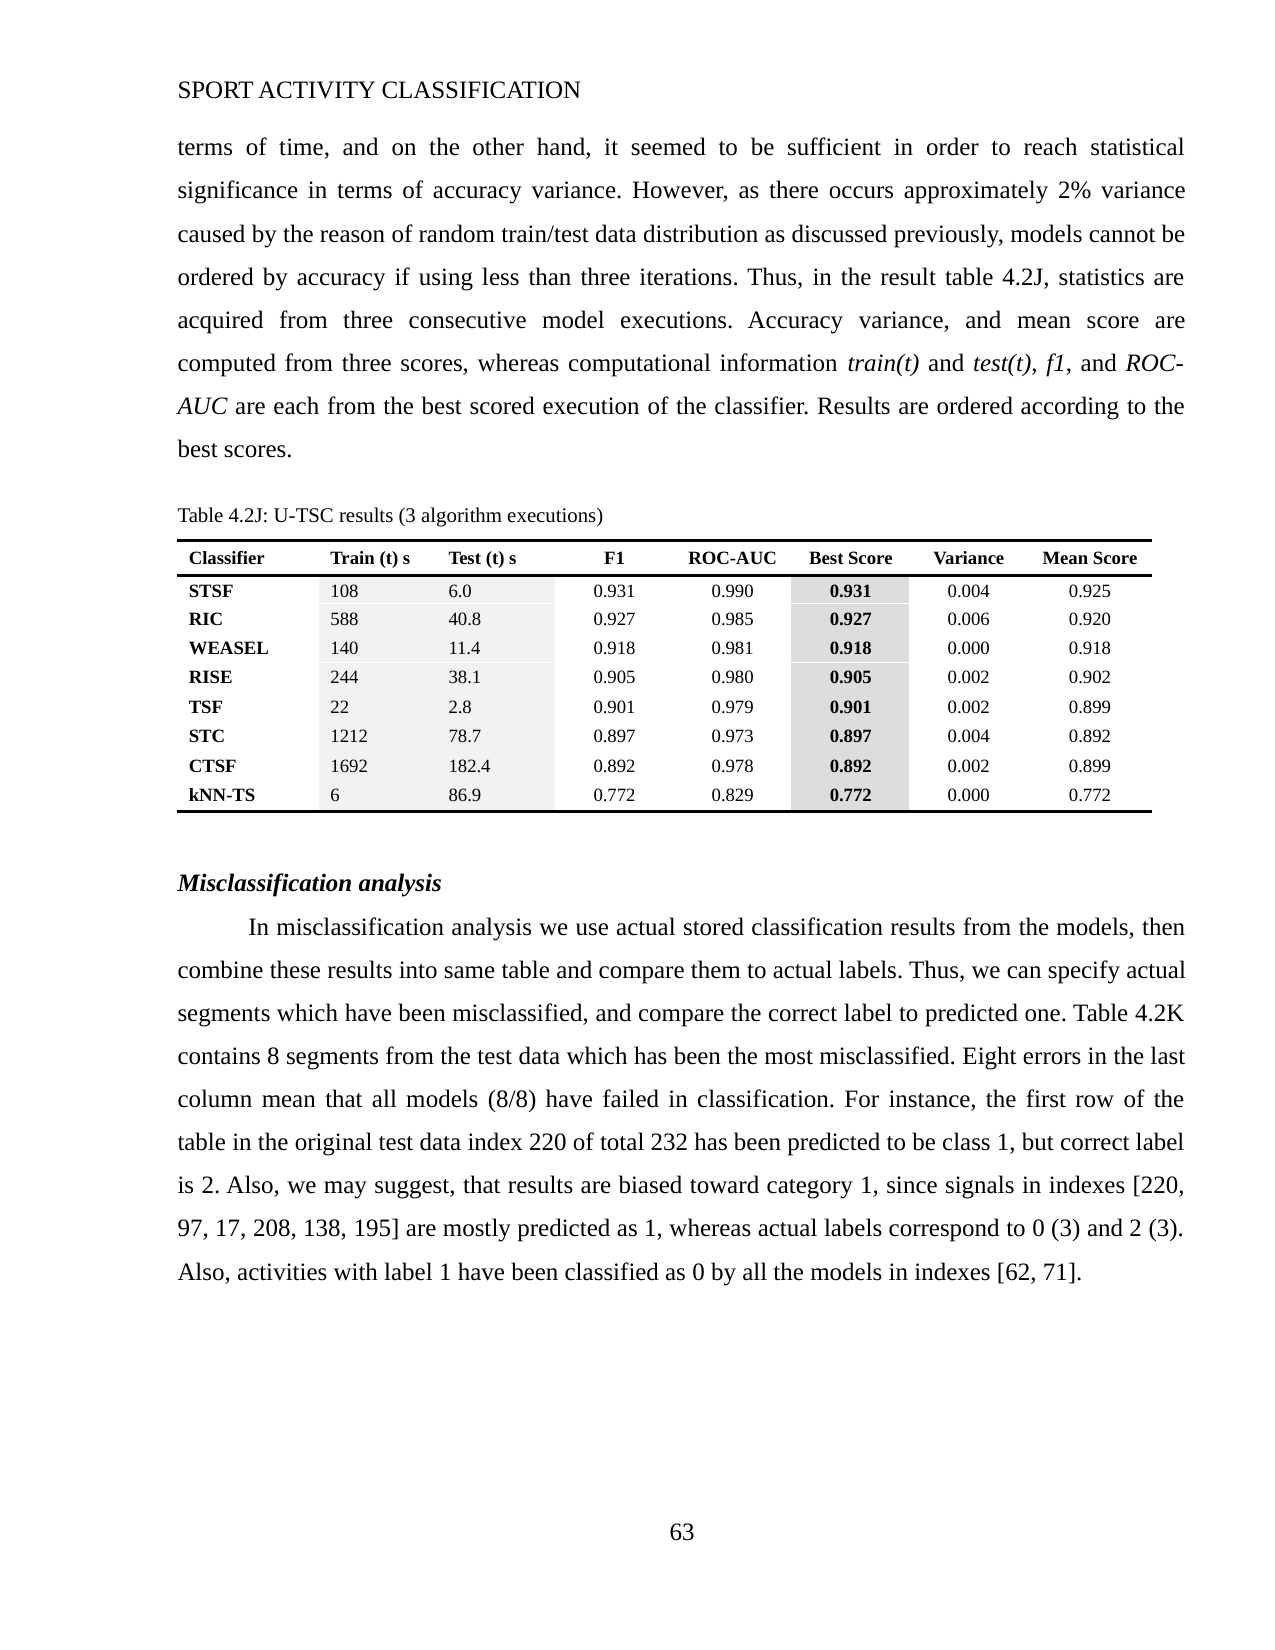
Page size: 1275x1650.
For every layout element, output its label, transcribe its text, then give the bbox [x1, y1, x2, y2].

table_cell 0.772 [791, 780, 909, 810]
table_cell 0.829 [673, 780, 791, 810]
table_cell 0.918 [791, 633, 909, 662]
table_cell 0.905 [791, 663, 909, 692]
table_cell 588 [319, 604, 437, 633]
table_cell 0.899 [1028, 692, 1152, 721]
table_cell 0.897 [555, 721, 673, 751]
table_cell 0.920 [1028, 604, 1152, 633]
table_cell 0.985 [673, 604, 791, 633]
table_cell RISE [177, 663, 319, 692]
table_cell 86.9 [437, 780, 555, 810]
table_cell WEASEL [177, 633, 319, 662]
table_cell 78.7 [437, 721, 555, 751]
table_cell 0.000 [910, 780, 1028, 810]
table_cell 11.4 [437, 633, 555, 662]
table_cell 0.897 [791, 721, 909, 751]
table_cell 0.772 [1028, 780, 1152, 810]
table_cell 0.990 [673, 577, 791, 603]
table_cell 0.002 [910, 663, 1028, 692]
table_cell 0.981 [673, 633, 791, 662]
table_cell 0.905 [555, 663, 673, 692]
table_cell 0.004 [910, 721, 1028, 751]
table_header Train (t) s [319, 542, 437, 574]
table_cell 0.931 [791, 577, 909, 603]
table_cell 40.8 [437, 604, 555, 633]
table_cell 0.006 [910, 604, 1028, 633]
table_cell 0.772 [555, 780, 673, 810]
text Table 4.2J: U-TSC results (3 algorithm executions) [177, 502, 1186, 527]
table_cell TSF [177, 692, 319, 721]
table_cell 0.901 [555, 692, 673, 721]
table_cell 1212 [319, 721, 437, 751]
table_cell 0.892 [1028, 721, 1152, 751]
table_cell 0.892 [791, 751, 909, 780]
table_cell 6 [319, 780, 437, 810]
table_cell 0.892 [555, 751, 673, 780]
table_cell 108 [319, 577, 437, 603]
table_cell 0.931 [555, 577, 673, 603]
table_cell 0.927 [791, 604, 909, 633]
table_cell kNN-TS [177, 780, 319, 810]
table_header Test (t) s [437, 542, 555, 574]
table_cell 244 [319, 663, 437, 692]
table_cell 0.899 [1028, 751, 1152, 780]
table_cell 0.000 [910, 633, 1028, 662]
table_cell 38.1 [437, 663, 555, 692]
table_cell 0.002 [910, 751, 1028, 780]
table_header ROC-AUC [673, 542, 791, 574]
table_cell RIC [177, 604, 319, 633]
table_cell STC [177, 721, 319, 751]
table_header F1 [555, 542, 673, 574]
table_cell 1692 [319, 751, 437, 780]
table_cell 6.0 [437, 577, 555, 603]
text In misclassification analysis we use actual stored classification results from the models, then combine these results into same table and compare them to actual labels. Thus, we can specify actual segments which have been misclassified, and compare the correct label to predicted one. Table 4.2K contains 8 segments from the test data which has been the most misclassified. Eight errors in the last column mean that all models (8/8) have failed in classification. For instance, the first row of the table in the original test data index 220 of total 232 has been predicted to be class 1, but correct label is 2. Also, we may suggest, that results are biased toward category 1, since signals in indexes [220, 97, 17, 208, 138, 195] are mostly predicted as 1, whereas actual labels correspond to 0 (3) and 2 (3). Also, activities with label 1 have been classified as 0 by all the models in indexes [62, 71]. [177, 912, 1186, 1285]
table_header Variance [910, 542, 1028, 574]
table_cell 22 [319, 692, 437, 721]
table_header Mean Score [1028, 542, 1152, 574]
table_cell 140 [319, 633, 437, 662]
table_cell 2.8 [437, 692, 555, 721]
table_cell 0.973 [673, 721, 791, 751]
table_cell 182.4 [437, 751, 555, 780]
table_cell CTSF [177, 751, 319, 780]
table_cell 0.901 [791, 692, 909, 721]
table_cell 0.925 [1028, 577, 1152, 603]
table_header Classifier [177, 542, 319, 574]
subtitle Misclassification analysis [177, 868, 1186, 897]
table_cell 0.978 [673, 751, 791, 780]
table_cell 0.004 [910, 577, 1028, 603]
table_cell 0.980 [673, 663, 791, 692]
table_cell 0.902 [1028, 663, 1152, 692]
table_cell 0.918 [555, 633, 673, 662]
table_cell 0.979 [673, 692, 791, 721]
table_header Best Score [791, 542, 909, 574]
table_cell 0.002 [910, 692, 1028, 721]
table_cell STSF [177, 577, 319, 603]
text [177, 132, 1186, 463]
table_cell 0.927 [555, 604, 673, 633]
table_cell 0.918 [1028, 633, 1152, 662]
